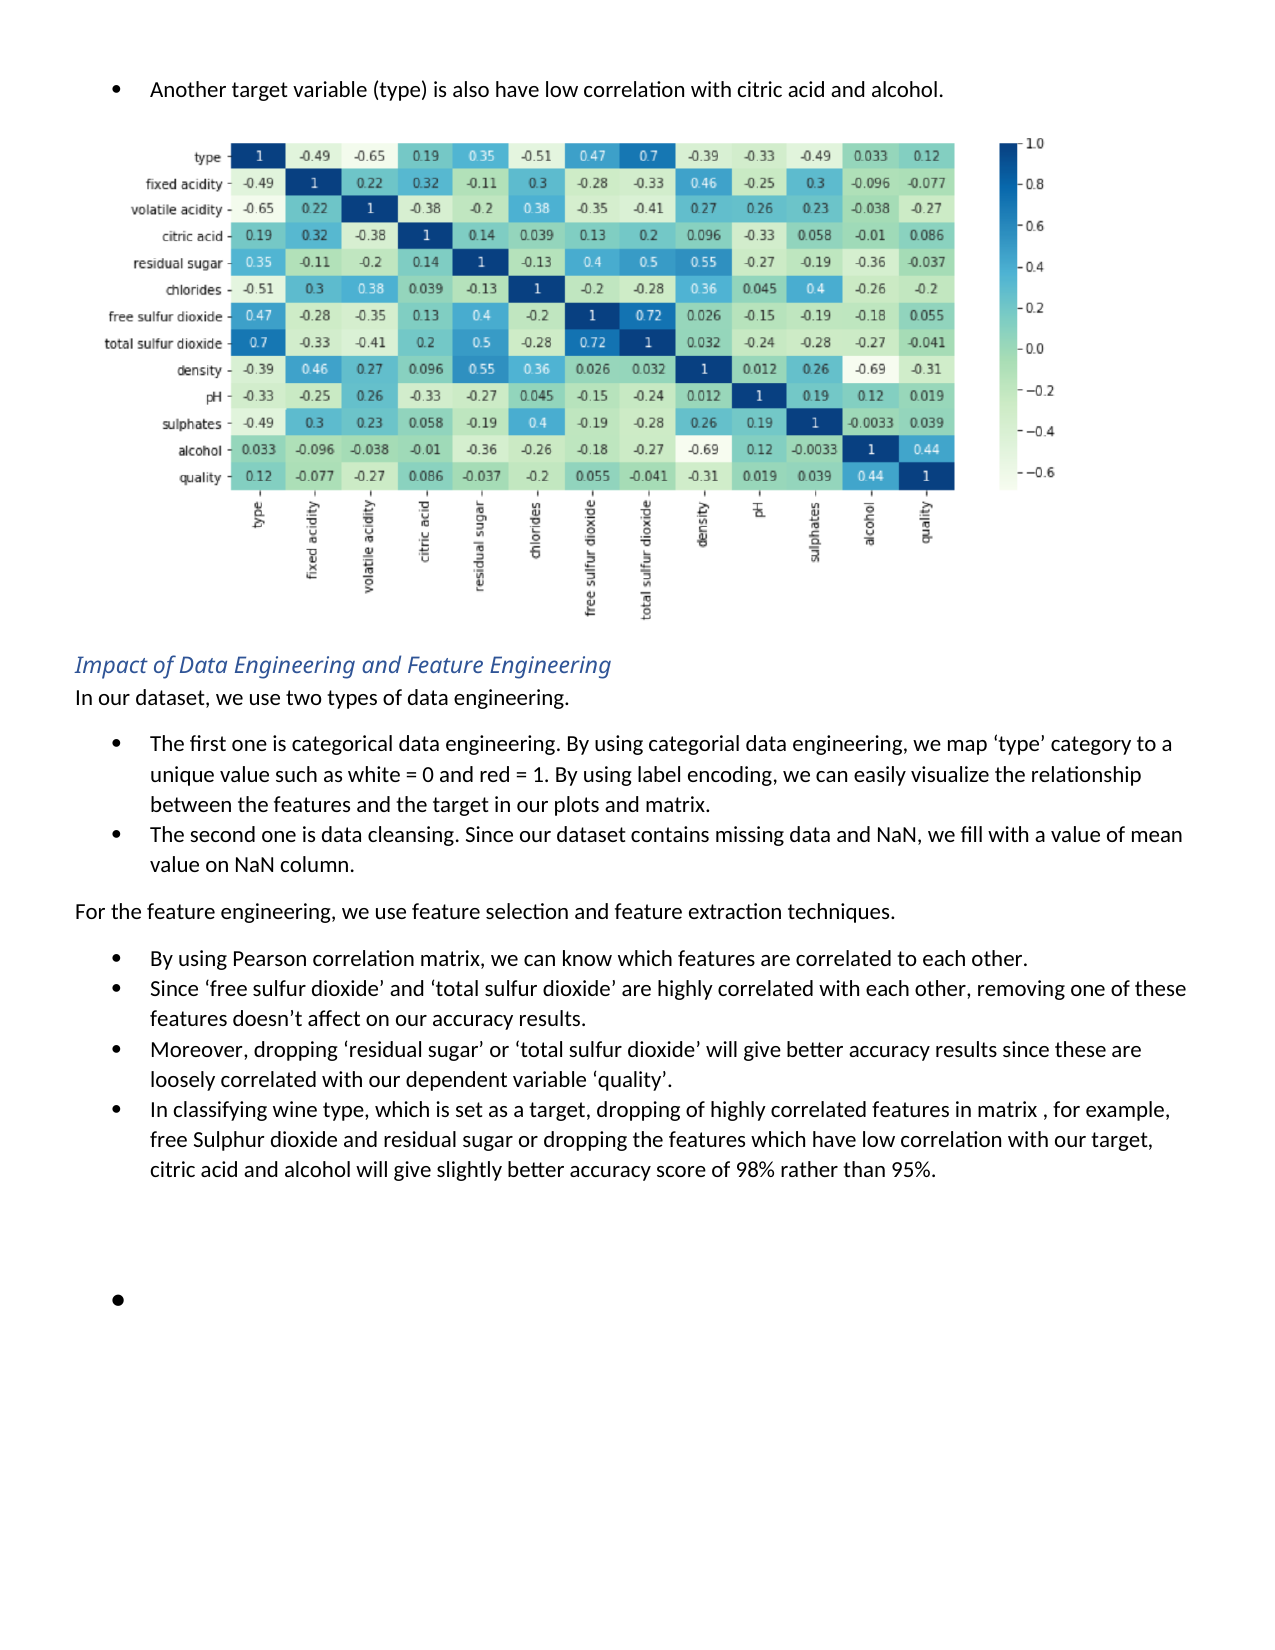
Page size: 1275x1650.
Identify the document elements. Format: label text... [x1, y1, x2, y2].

list The first one is categorical data engineering. By using categorial data engineering, we map ‘type’ category to a unique value such as white = 0 and red = 1. By using label encoding, we can easily visualize the relationship between the features and the target in our plots and matrix. [112, 729, 1200, 818]
list Moreover, dropping ‘residual sugar’ or ‘total sulfur dioxide’ will give better accuracy results since these are loosely correlated with our dependent variable ‘quality’. [112, 1035, 1200, 1093]
list Since ‘free sulfur dioxide’ and ‘total sulfur dioxide’ are highly correlated with each other, removing one of these features doesn’t affect on our accuracy results. [112, 974, 1200, 1033]
list By using Pearson correlation matrix, we can know which features are correlated to each other. [112, 944, 1200, 972]
text For the feature engineering, we use feature selection and feature extraction techniques. [75, 897, 1200, 925]
list Another target variable (type) is also have low correlation with citric acid and alcohol. [112, 75, 1200, 103]
picture [75, 121, 1076, 631]
list The second one is data cleansing. Since our dataset contains missing data and NaN, we fill with a value of mean value on NaN column. [112, 820, 1200, 878]
subtitle Impact of Data Engineering and Feature Engineering [75, 649, 1200, 680]
list In classifying wine type, which is set as a target, dropping of highly correlated features in matrix , for example, free Sulphur dioxide and residual sugar or dropping the features which have low correlation with our target, citric acid and alcohol will give slightly better accuracy score of 98% rather than 95%. [112, 1095, 1200, 1184]
text In our dataset, we use two types of data engineering. [75, 683, 1200, 711]
